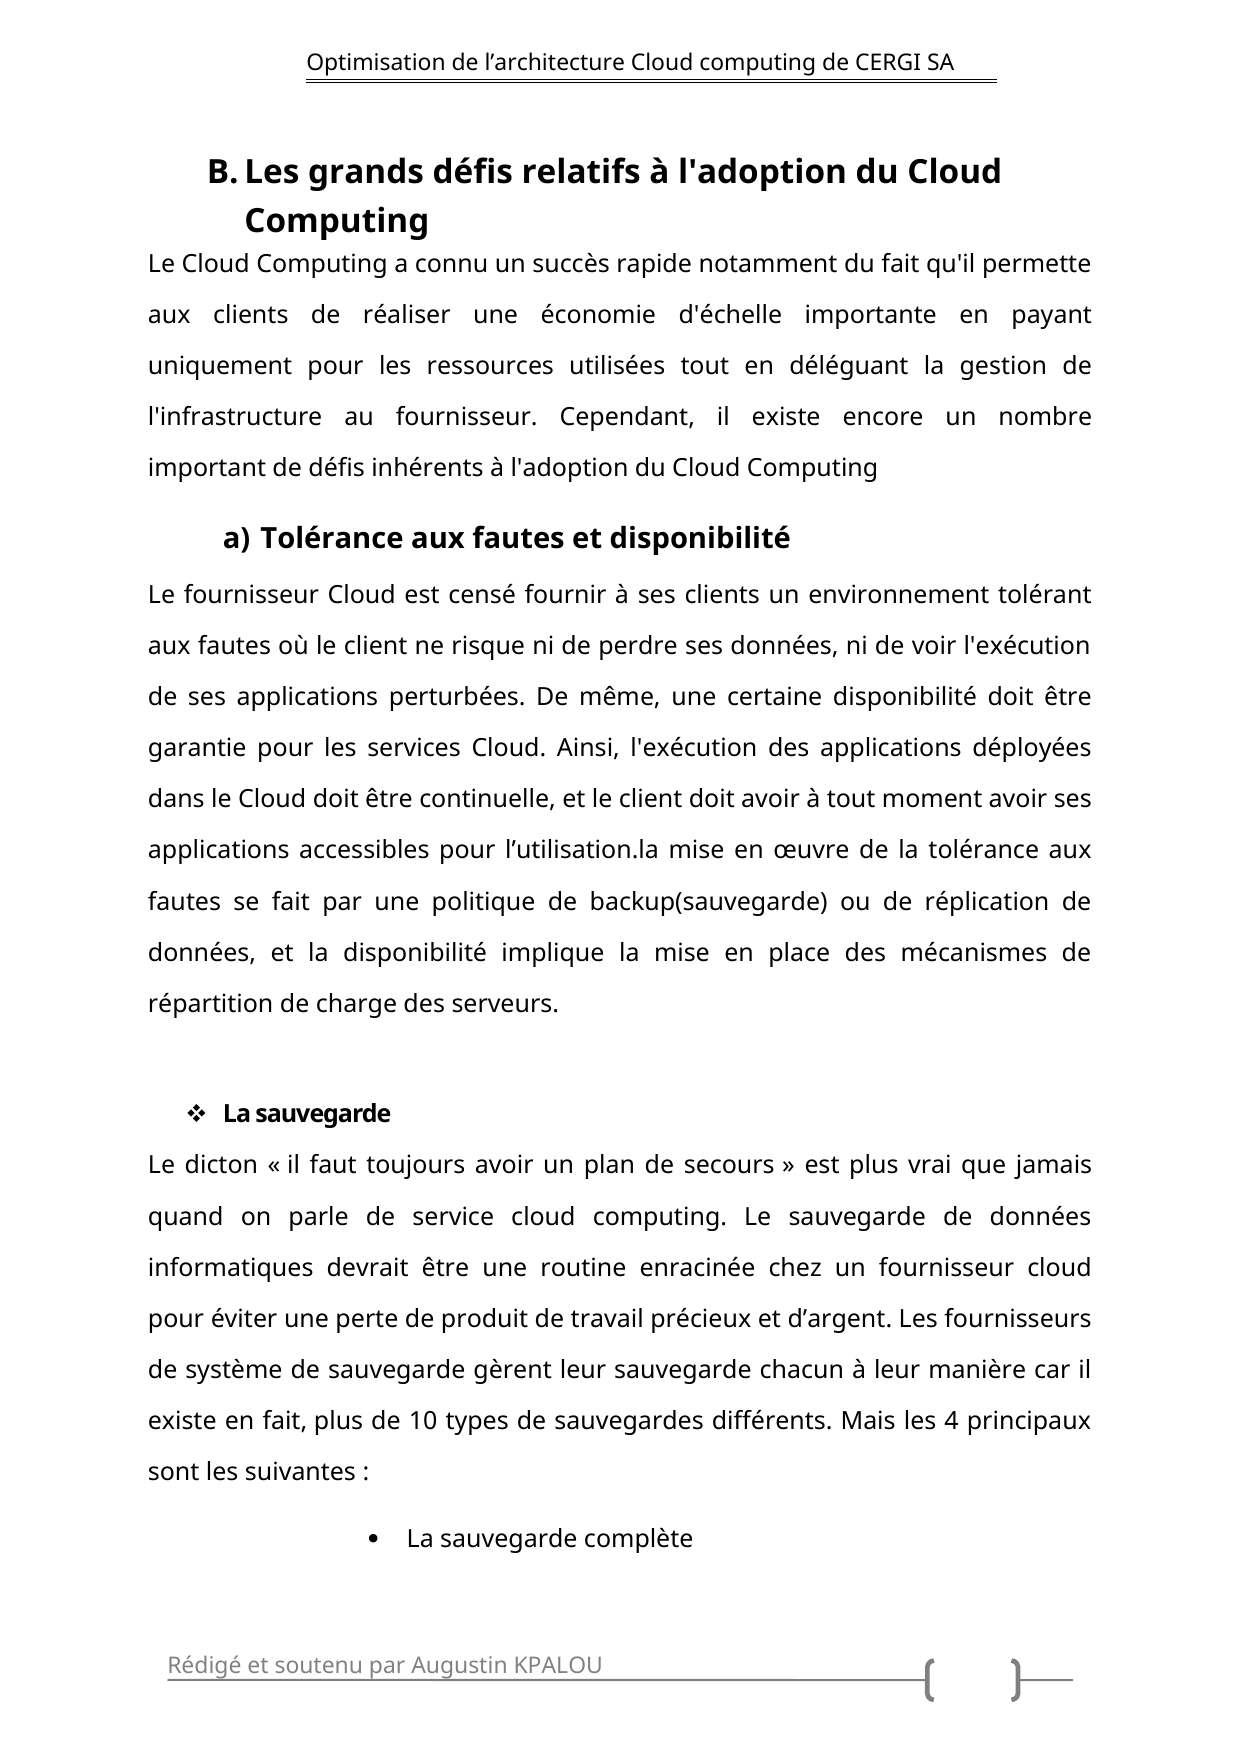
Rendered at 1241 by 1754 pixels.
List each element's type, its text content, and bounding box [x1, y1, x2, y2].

list La sauvegarde complète [369, 1521, 1093, 1555]
title La sauvegarde [185, 1096, 1093, 1130]
subtitle Tolérance aux fautes et disponibilité [223, 517, 1093, 557]
text Le Cloud Computing a connu un succès rapide notamment du fait qu'il permette aux clients de réaliser une économie d'échelle importante en payant uniquement pour les ressources utilisées tout en déléguant la gestion de l'infrastructure au fournisseur. Cependant, il existe encore un nombre important de défis inhérents à l'adoption du Cloud Computing [148, 246, 1093, 484]
text Le fournisseur Cloud est censé fournir à ses clients un environnement tolérant aux fautes où le client ne risque ni de perdre ses données, ni de voir l'exécution de ses applications perturbées. De même, une certaine disponibilité doit être garantie pour les services Cloud. Ainsi, l'exécution des applications déployées dans le Cloud doit être continuelle, et le client doit avoir à tout moment avoir ses applications accessibles pour l’utilisation.la mise en œuvre de la tolérance aux fautes se fait par une politique de backup(sauvegarde) ou de réplication de données, et la disponibilité implique la mise en place des mécanismes de répartition de charge des serveurs. [148, 577, 1093, 1019]
subtitle Les grands défis relatifs à l'adoption du Cloud Computing [207, 148, 1093, 242]
text Le dicton « il faut toujours avoir un plan de secours » est plus vrai que jamais quand on parle de service cloud computing. Le sauvegarde de données informatiques devrait être une routine enracinée chez un fournisseur cloud pour éviter une perte de produit de travail précieux et d’argent. Les fournisseurs de système de sauvegarde gèrent leur sauvegarde chacun à leur manière car il existe en fait, plus de 10 types de sauvegardes différents. Mais les 4 principaux sont les suivantes : [148, 1147, 1093, 1487]
